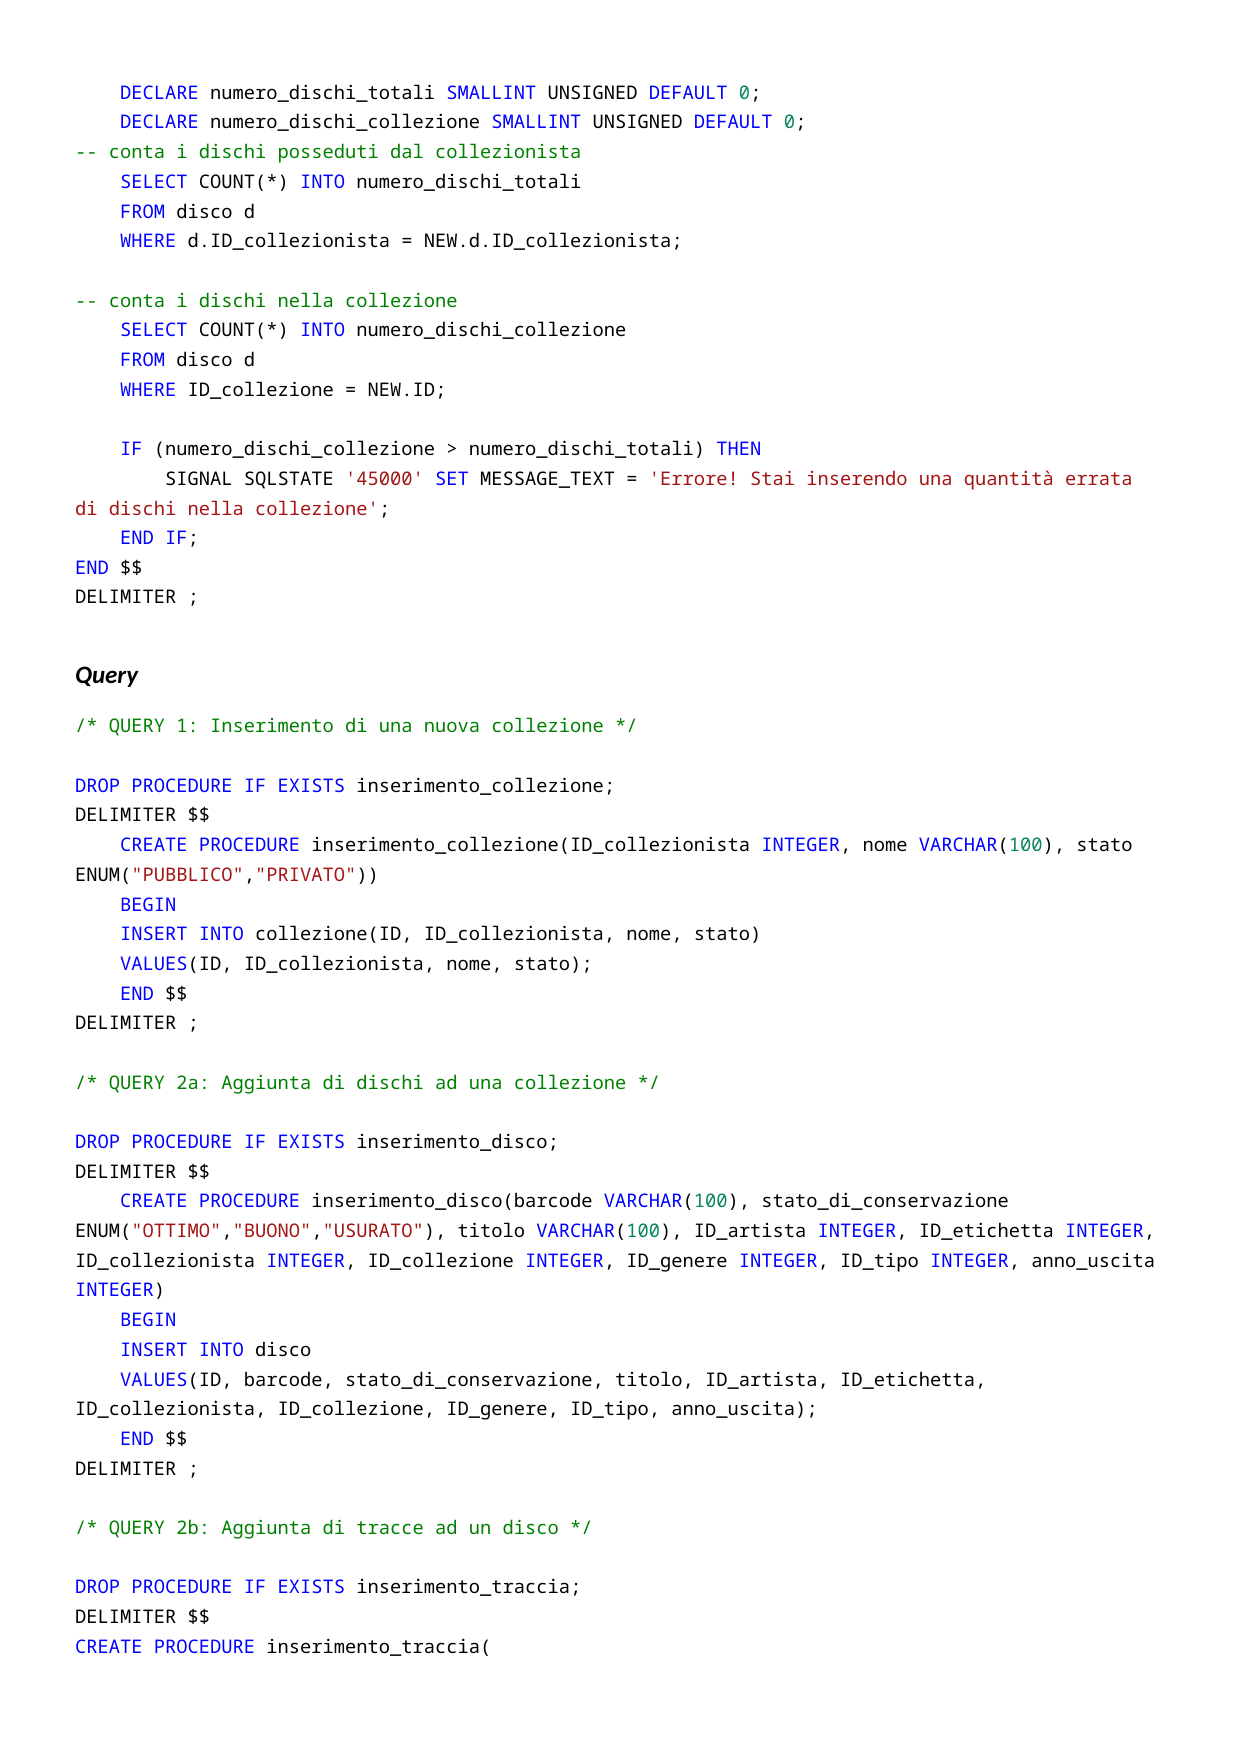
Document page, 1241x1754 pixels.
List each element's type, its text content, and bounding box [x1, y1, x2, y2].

text INSERT INTO collezione(ID, ID_collezionista, nome, stato) [75, 916, 1165, 946]
text /* QUERY 1: Inserimento di una nuova collezione */ [75, 708, 1165, 738]
text DELIMITER ; [75, 1005, 1165, 1035]
text DELIMITER $$ [75, 798, 1165, 827]
text BEGIN [75, 1302, 1165, 1332]
text -- conta i dischi nella collezione [75, 283, 1165, 312]
text SELECT COUNT(*) INTO numero_dischi_collezione [75, 312, 1165, 342]
text DELIMITER $$ [75, 1599, 1165, 1629]
text /* QUERY 2a: Aggiunta di dischi ad una collezione */ [75, 1065, 1165, 1094]
text DELIMITER ; [75, 580, 1165, 609]
text SIGNAL SQLSTATE '45000' SET MESSAGE_TEXT = 'Errore! Stai inserendo una quantità errata di dischi nella collezione'; [75, 461, 1165, 520]
text FROM disco d [75, 194, 1165, 223]
text VALUES(ID, ID_collezionista, nome, stato); [75, 946, 1165, 976]
text CREATE PROCEDURE inserimento_collezione(ID_collezionista INTEGER, nome VARCHAR(100), stato ENUM("PUBBLICO","PRIVATO")) [75, 827, 1165, 887]
text SELECT COUNT(*) INTO numero_dischi_totali [75, 164, 1165, 194]
text -- conta i dischi posseduti dal collezionista [75, 134, 1165, 164]
text INSERT INTO disco [75, 1332, 1165, 1362]
text IF (numero_dischi_collezione > numero_dischi_totali) THEN [75, 431, 1165, 461]
text DROP PROCEDURE IF EXISTS inserimento_disco; [75, 1124, 1165, 1154]
text CREATE PROCEDURE inserimento_disco(barcode VARCHAR(100), stato_di_conservazione ENUM("OTTIMO","BUONO","USURATO"), titolo VARCHAR(100), ID_artista INTEGER, ID_etichetta INTEGER, ID_collezionista INTEGER, ID_collezione INTEGER, ID_genere INTEGER, ID_tipo INTEGER, anno_uscita INTEGER) [75, 1183, 1165, 1302]
text DELIMITER $$ [75, 1154, 1165, 1183]
text CREATE PROCEDURE inserimento_traccia( [75, 1629, 1165, 1658]
text WHERE ID_collezione = NEW.ID; [75, 372, 1165, 402]
text END $$ [75, 976, 1165, 1005]
text END IF; [75, 520, 1165, 550]
text END $$ [75, 550, 1165, 580]
text DECLARE numero_dischi_collezione SMALLINT UNSIGNED DEFAULT 0; [75, 105, 1165, 134]
text Query [75, 659, 1165, 689]
text VALUES(ID, barcode, stato_di_conservazione, titolo, ID_artista, ID_etichetta, ID_collezionista, ID_collezione, ID_genere, ID_tipo, anno_uscita); [75, 1362, 1165, 1421]
text BEGIN [75, 887, 1165, 916]
text DELIMITER ; [75, 1451, 1165, 1480]
text FROM disco d [75, 342, 1165, 372]
text /* QUERY 2b: Aggiunta di tracce ad un disco */ [75, 1510, 1165, 1540]
text END $$ [75, 1421, 1165, 1451]
text DECLARE numero_dischi_totali SMALLINT UNSIGNED DEFAULT 0; [75, 75, 1165, 105]
text WHERE d.ID_collezionista = NEW.d.ID_collezionista; [75, 223, 1165, 253]
text DROP PROCEDURE IF EXISTS inserimento_traccia; [75, 1569, 1165, 1599]
text DROP PROCEDURE IF EXISTS inserimento_collezione; [75, 768, 1165, 798]
